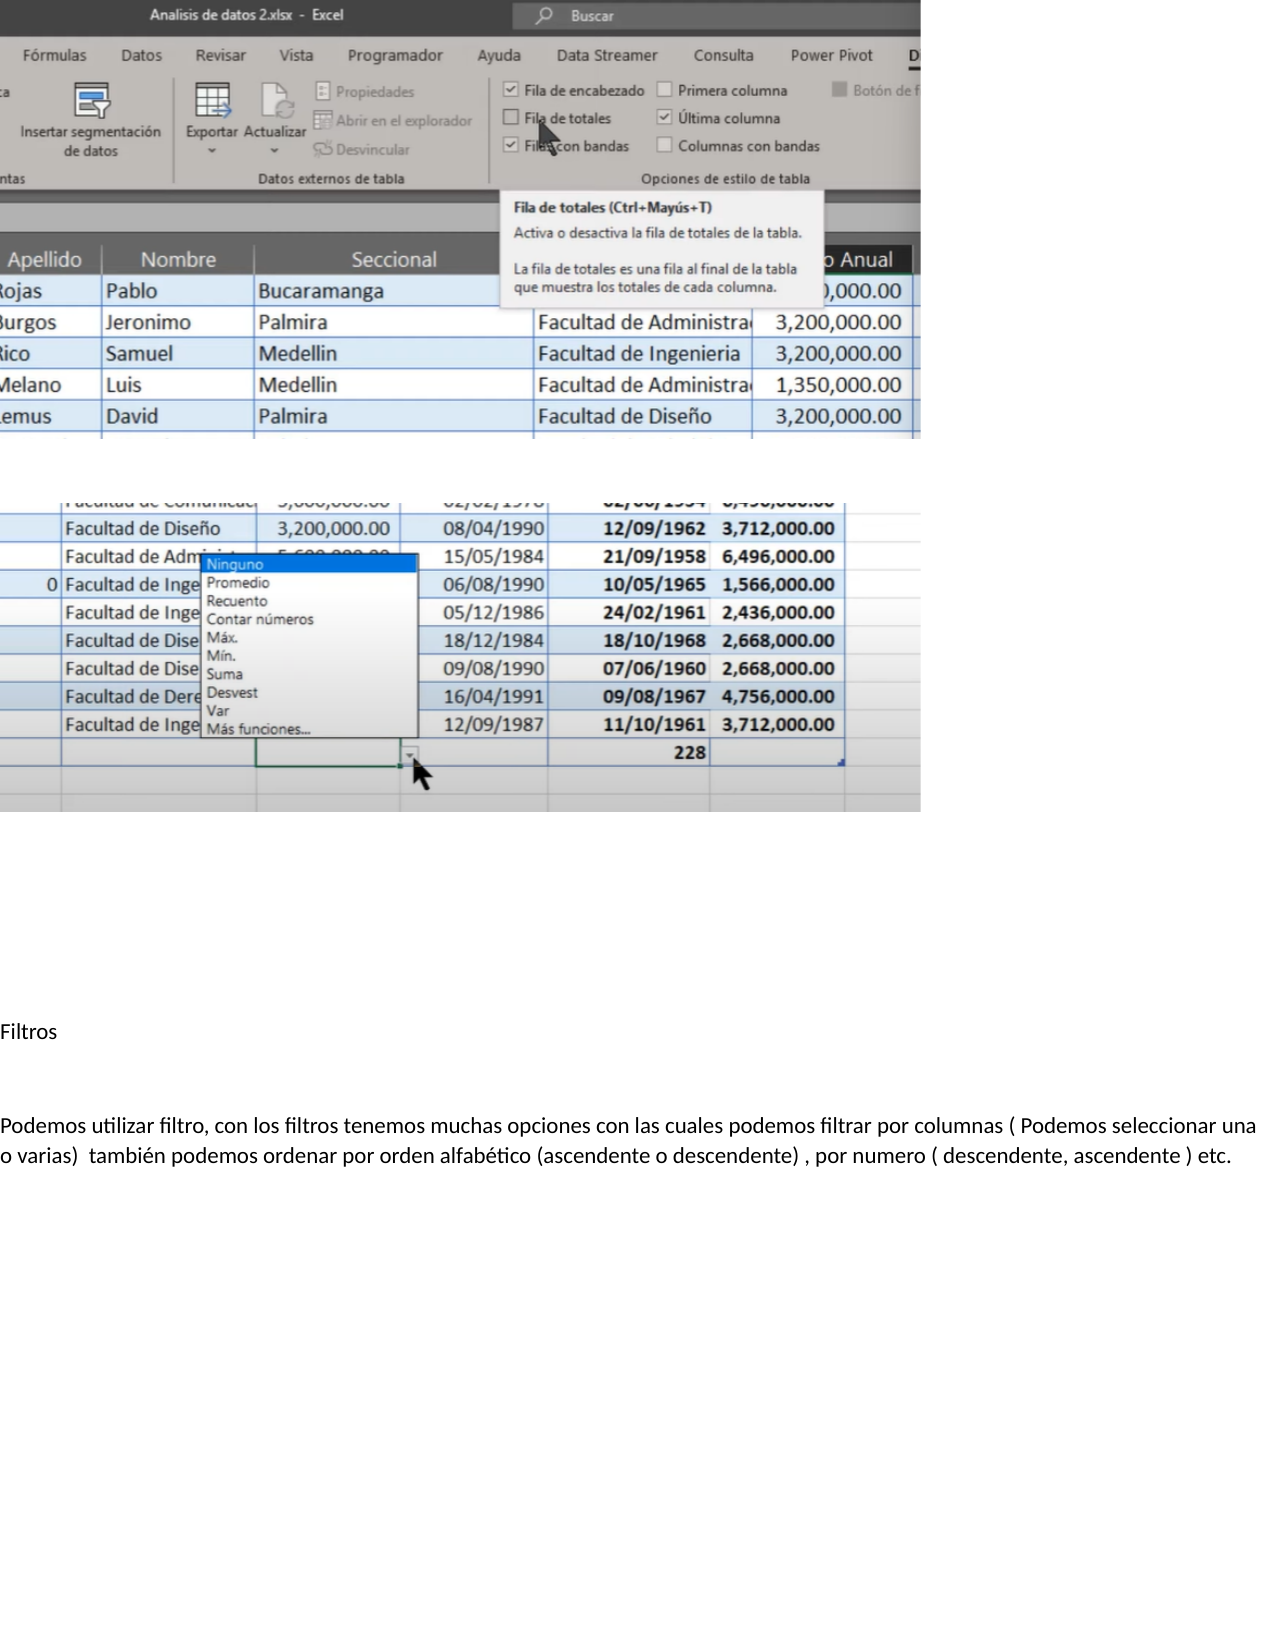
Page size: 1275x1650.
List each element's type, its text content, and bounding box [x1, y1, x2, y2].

picture [0, 0, 921, 439]
text Filtros [0, 1017, 1270, 1046]
text Podemos utilizar filtro, con los filtros tenemos muchas opciones con las cuales podemos filtrar por columnas ( Podemos seleccionar una o varias) también podemos ordenar por orden alfabético (ascendente o descendente) , por numero ( descendente, ascendente ) etc. [0, 1111, 1270, 1169]
picture [0, 503, 921, 812]
